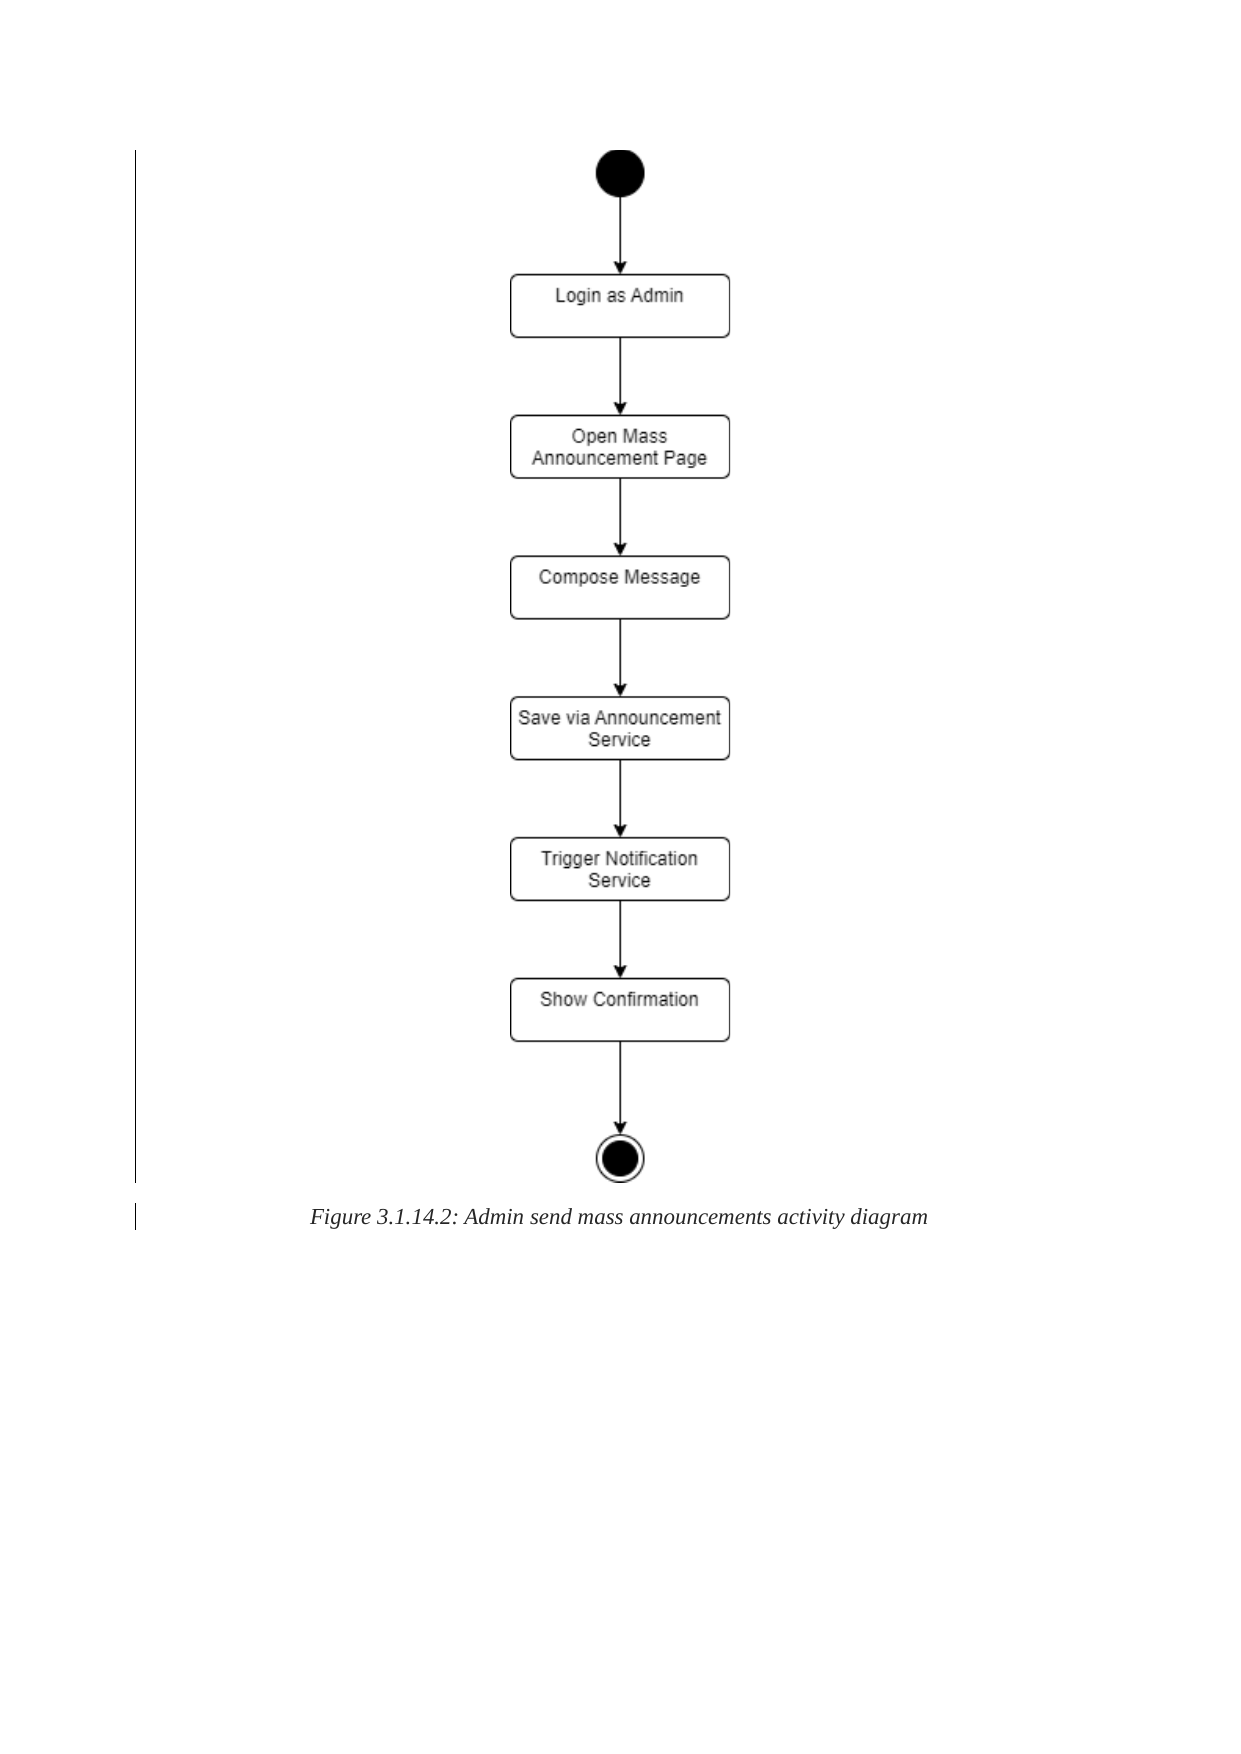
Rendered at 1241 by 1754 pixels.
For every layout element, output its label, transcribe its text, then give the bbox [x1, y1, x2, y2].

text Figure 3.1.14.2: Admin send mass announcements activity diagram [150, 1203, 1090, 1230]
picture [510, 150, 730, 1183]
